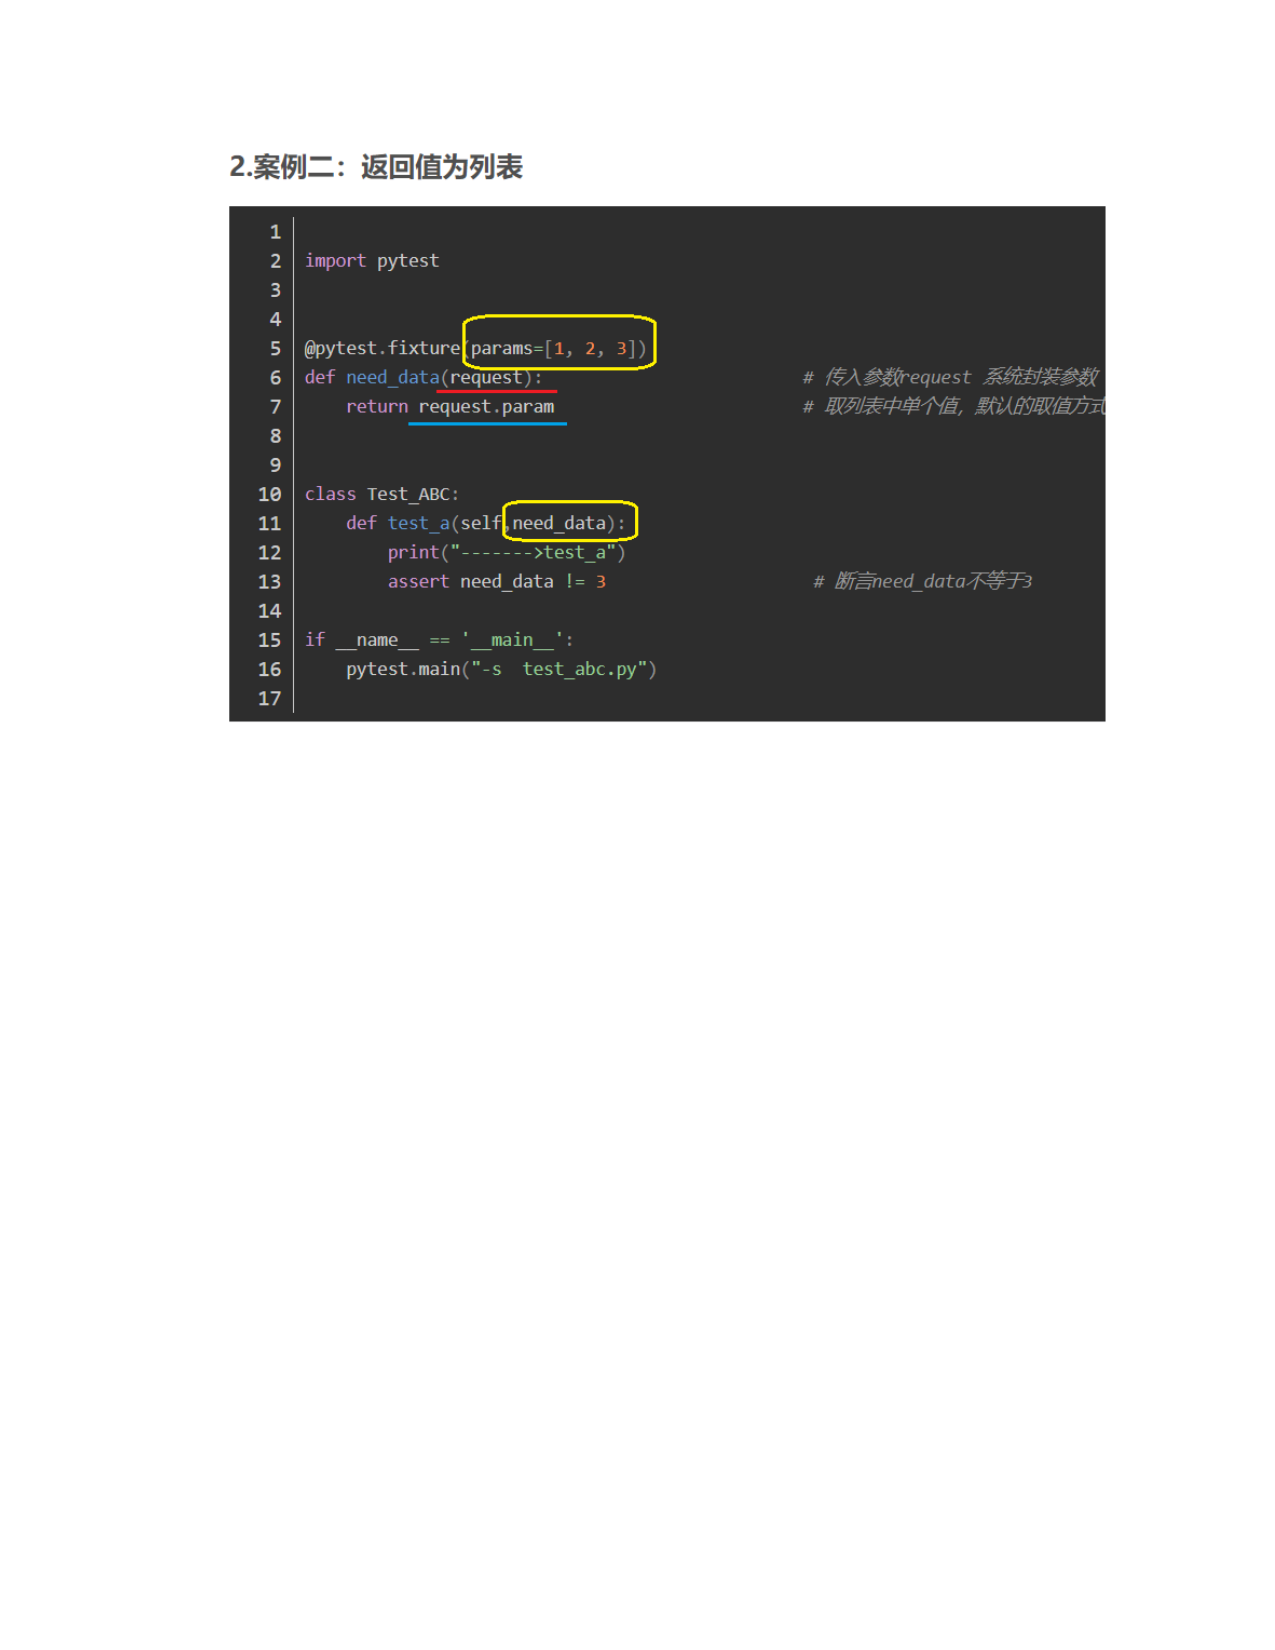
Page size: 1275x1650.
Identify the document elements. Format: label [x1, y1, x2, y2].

picture [225, 150, 1125, 741]
